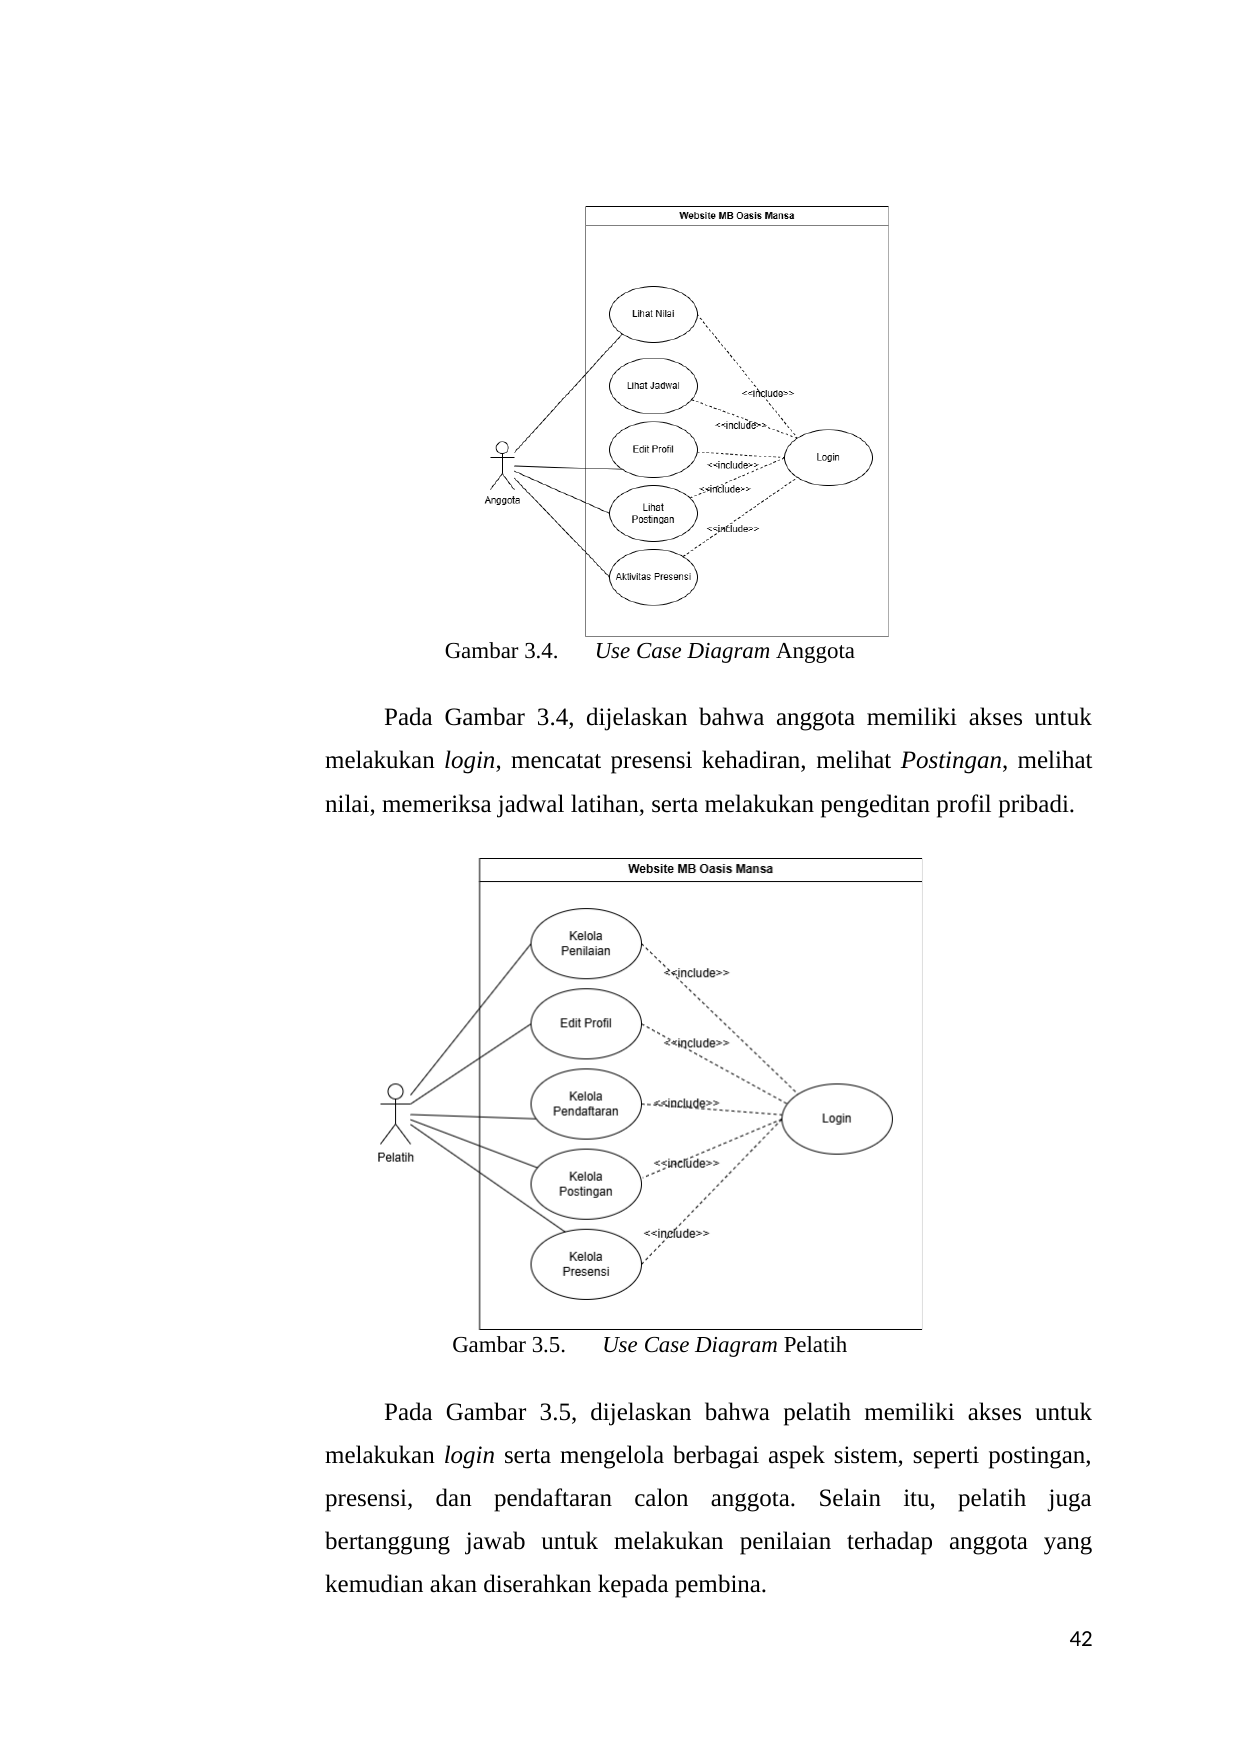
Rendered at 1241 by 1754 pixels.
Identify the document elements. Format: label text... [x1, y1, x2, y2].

text Pada Gambar 3.4, dijelaskan bahwa anggota memiliki akses untuk melakukan login, mencatat presensi kehadiran, melihat Postingan, melihat nilai, memeriksa jadwal latihan, serta melakukan pengeditan profil pribadi. [325, 702, 1092, 817]
picture [484, 206, 889, 637]
text Use Case Diagram Anggota [207, 637, 1092, 663]
picture [377, 858, 923, 1331]
text Use Case Diagram Pelatih [207, 1331, 1092, 1357]
text Pada Gambar 3.5, dijelaskan bahwa pelatih memiliki akses untuk melakukan login serta mengelola berbagai aspek sistem, seperti postingan, presensi, dan pendaftaran calon anggota. Selain itu, pelatih juga bertanggung jawab untuk melakukan penilaian terhadap anggota yang kemudian akan diserahkan kepada pembina. [325, 1397, 1092, 1598]
